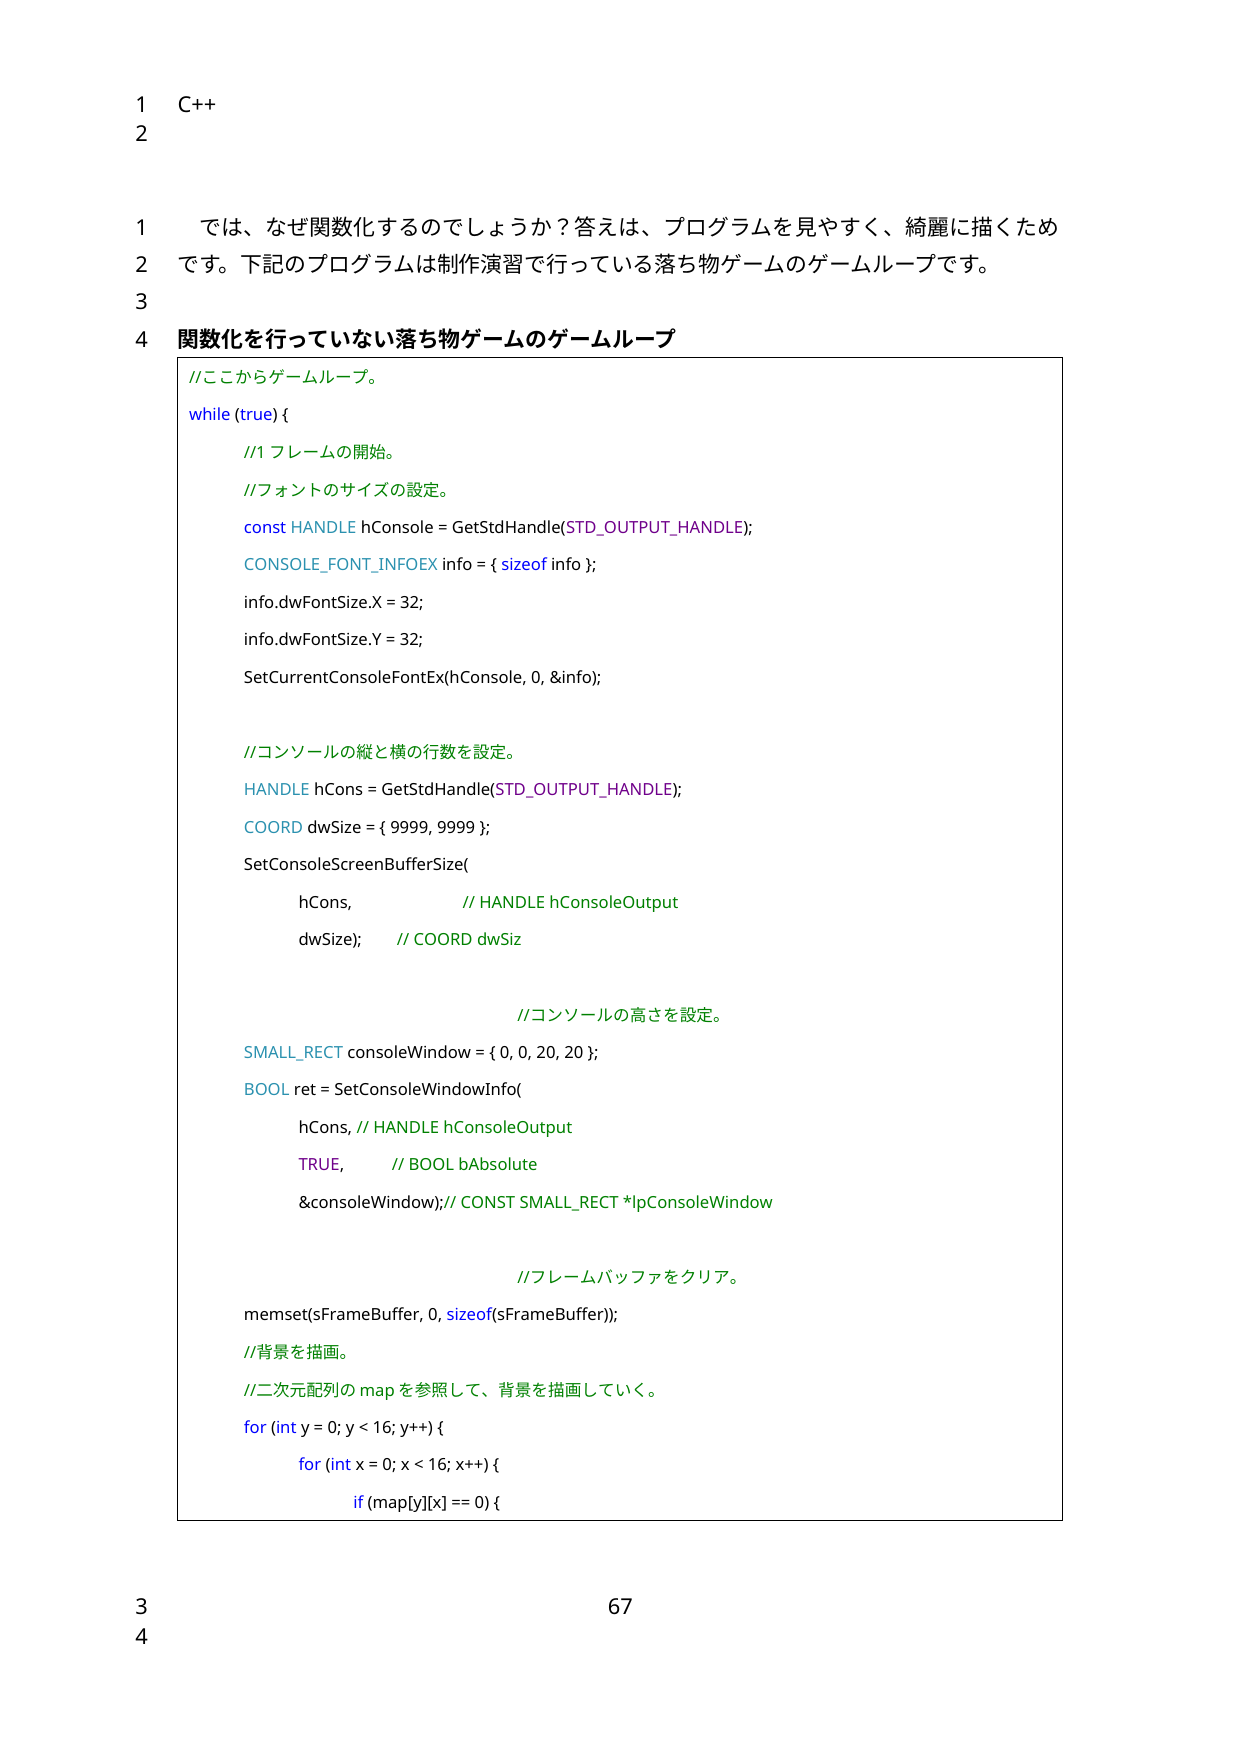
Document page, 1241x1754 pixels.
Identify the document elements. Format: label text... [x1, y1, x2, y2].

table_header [178, 358, 1062, 1520]
text では、なぜ関数化するのでしょうか？答えは、プログラムを見やすく、綺麗に描くためです。下記のプログラムは制作演習で行っている落ち物ゲームのゲームループです。 [177, 207, 1063, 282]
text 関数化を行っていない落ち物ゲームのゲームループ [177, 319, 1063, 357]
